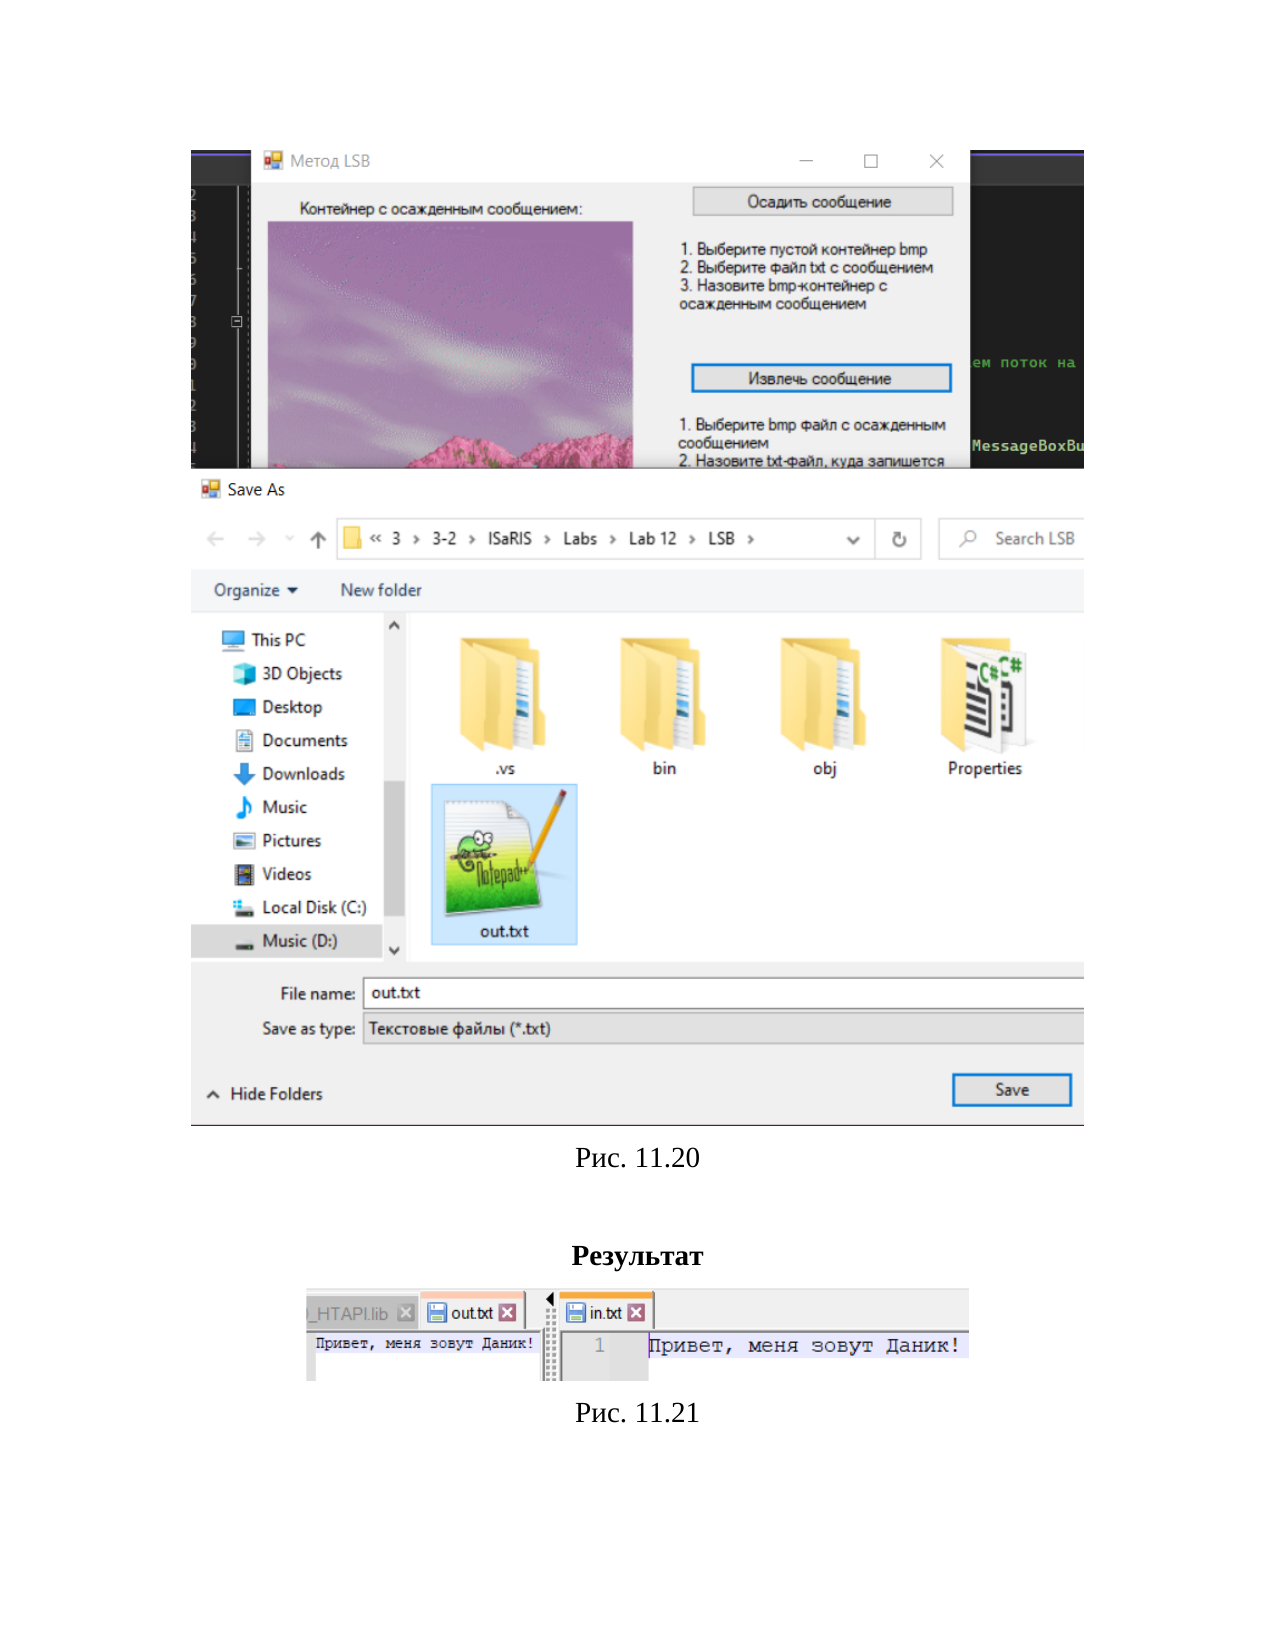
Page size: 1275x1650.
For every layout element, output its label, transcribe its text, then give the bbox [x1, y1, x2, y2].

text Рис. 11.21 [150, 1396, 1125, 1429]
text Результат [150, 1238, 1125, 1271]
text Рис. 11.20 [150, 1140, 1125, 1174]
picture [306, 1286, 969, 1381]
picture [191, 150, 1084, 1126]
